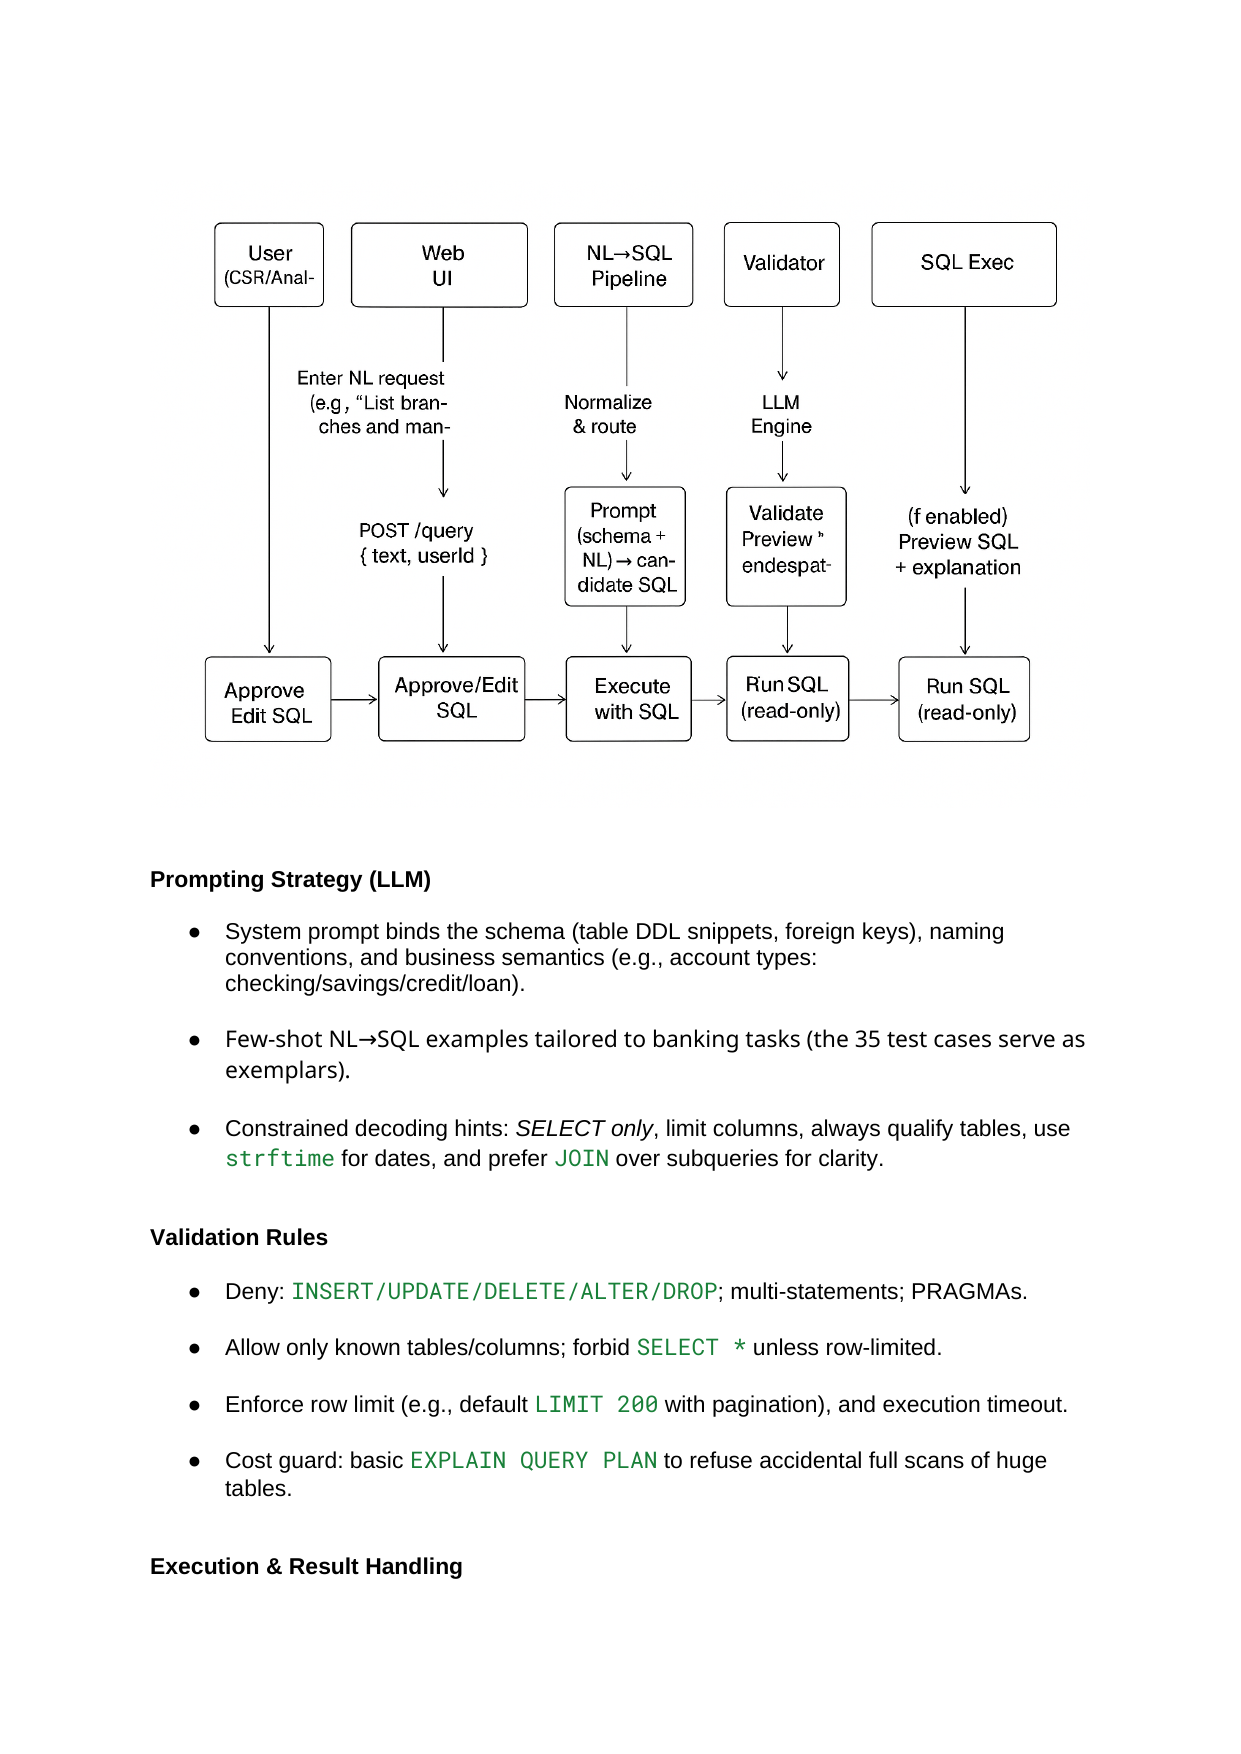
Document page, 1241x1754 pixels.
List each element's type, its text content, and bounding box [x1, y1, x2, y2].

list System prompt binds the schema (table DDL snippets, foreign keys), naming conventions, and business semantics (e.g., account types: checking/savings/credit/loan). [187, 918, 1090, 1023]
picture [150, 180, 1091, 808]
list Deny: INSERT/UPDATE/DELETE/ALTER/DROP; multi‑statements; PRAGMAs. [187, 1275, 1090, 1332]
list Few‑shot NL→SQL examples tailored to banking tasks (the 35 test cases serve as exemplars). [187, 1023, 1090, 1112]
list Enforce row limit (e.g., default LIMIT 200 with pagination), and execution timeout. [187, 1388, 1090, 1445]
list Allow only known tables/columns; forbid SELECT * unless row‑limited. [187, 1332, 1090, 1388]
list Cost guard: basic EXPLAIN QUERY PLAN to refuse accidental full scans of huge tables. [187, 1445, 1090, 1528]
list Constrained decoding hints: SELECT only, limit columns, always qualify tables, use strftime for dates, and prefer JOIN over subqueries for clarity. [187, 1112, 1090, 1199]
text Execution & Result Handling [150, 1553, 1090, 1579]
text Prompting Strategy (LLM) [150, 866, 1090, 893]
text Validation Rules [150, 1224, 1090, 1250]
